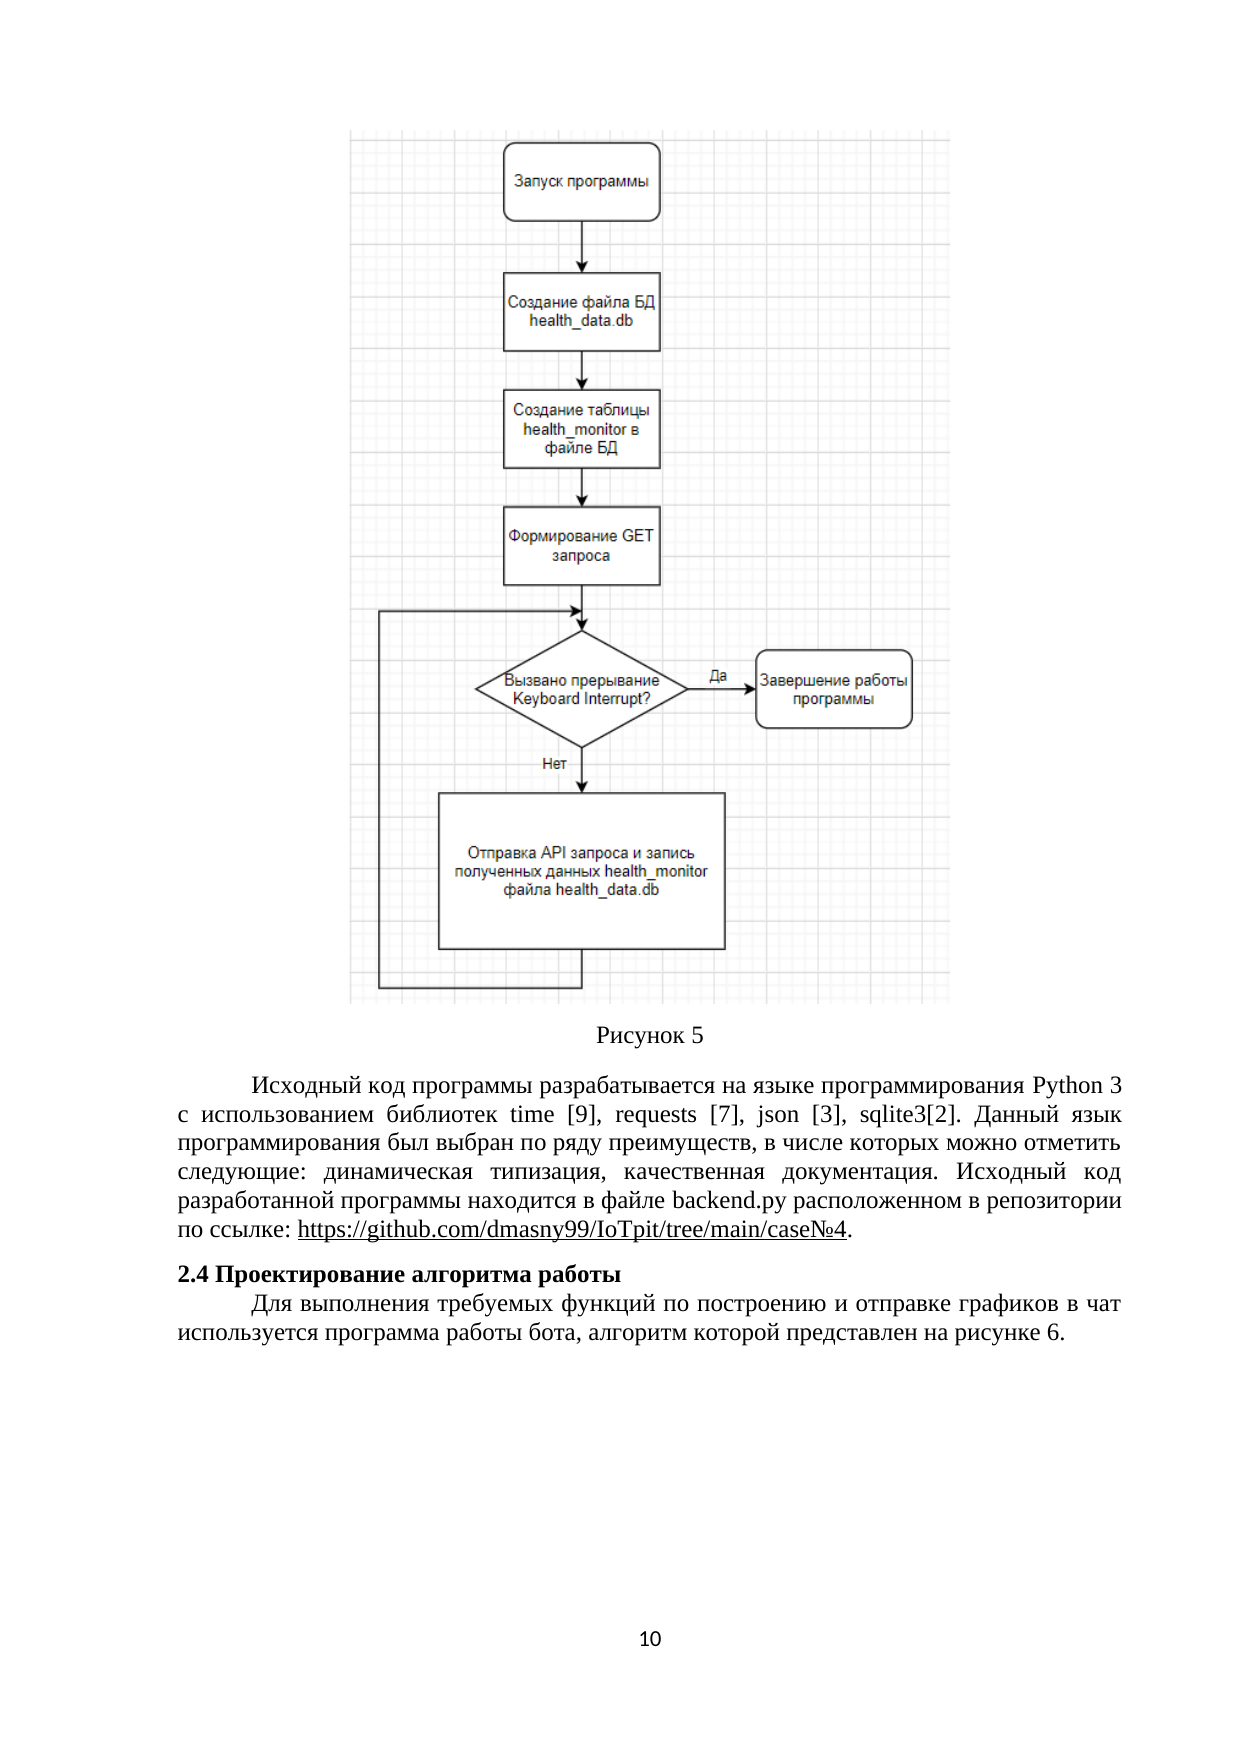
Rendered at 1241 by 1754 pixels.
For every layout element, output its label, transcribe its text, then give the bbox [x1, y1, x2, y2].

text Рисунок 5 [177, 1020, 1122, 1049]
picture [349, 130, 951, 1004]
subtitle 2.4 Проектирование алгоритма работы [177, 1259, 1122, 1288]
text Исходный код программы разрабатывается на языке программирования Python 3 с использованием библиотек time [9], requests [7], json [3], sqlite3[2]. Данный язык программирования был выбран по ряду преимуществ, в числе которых можно отметить следующие: динамическая типизация, качественная документация. Исходный код разработанной программы находится в файле backend.py расположенном в репозитории по ссылке: https://github.com/dmasny99/IoTpit/tree/main/case№4. [177, 1070, 1122, 1242]
text Для выполнения требуемых функций по построению и отправке графиков в чат используется программа работы бота, алгоритм которой представлен на рисунке 6. [177, 1288, 1122, 1345]
